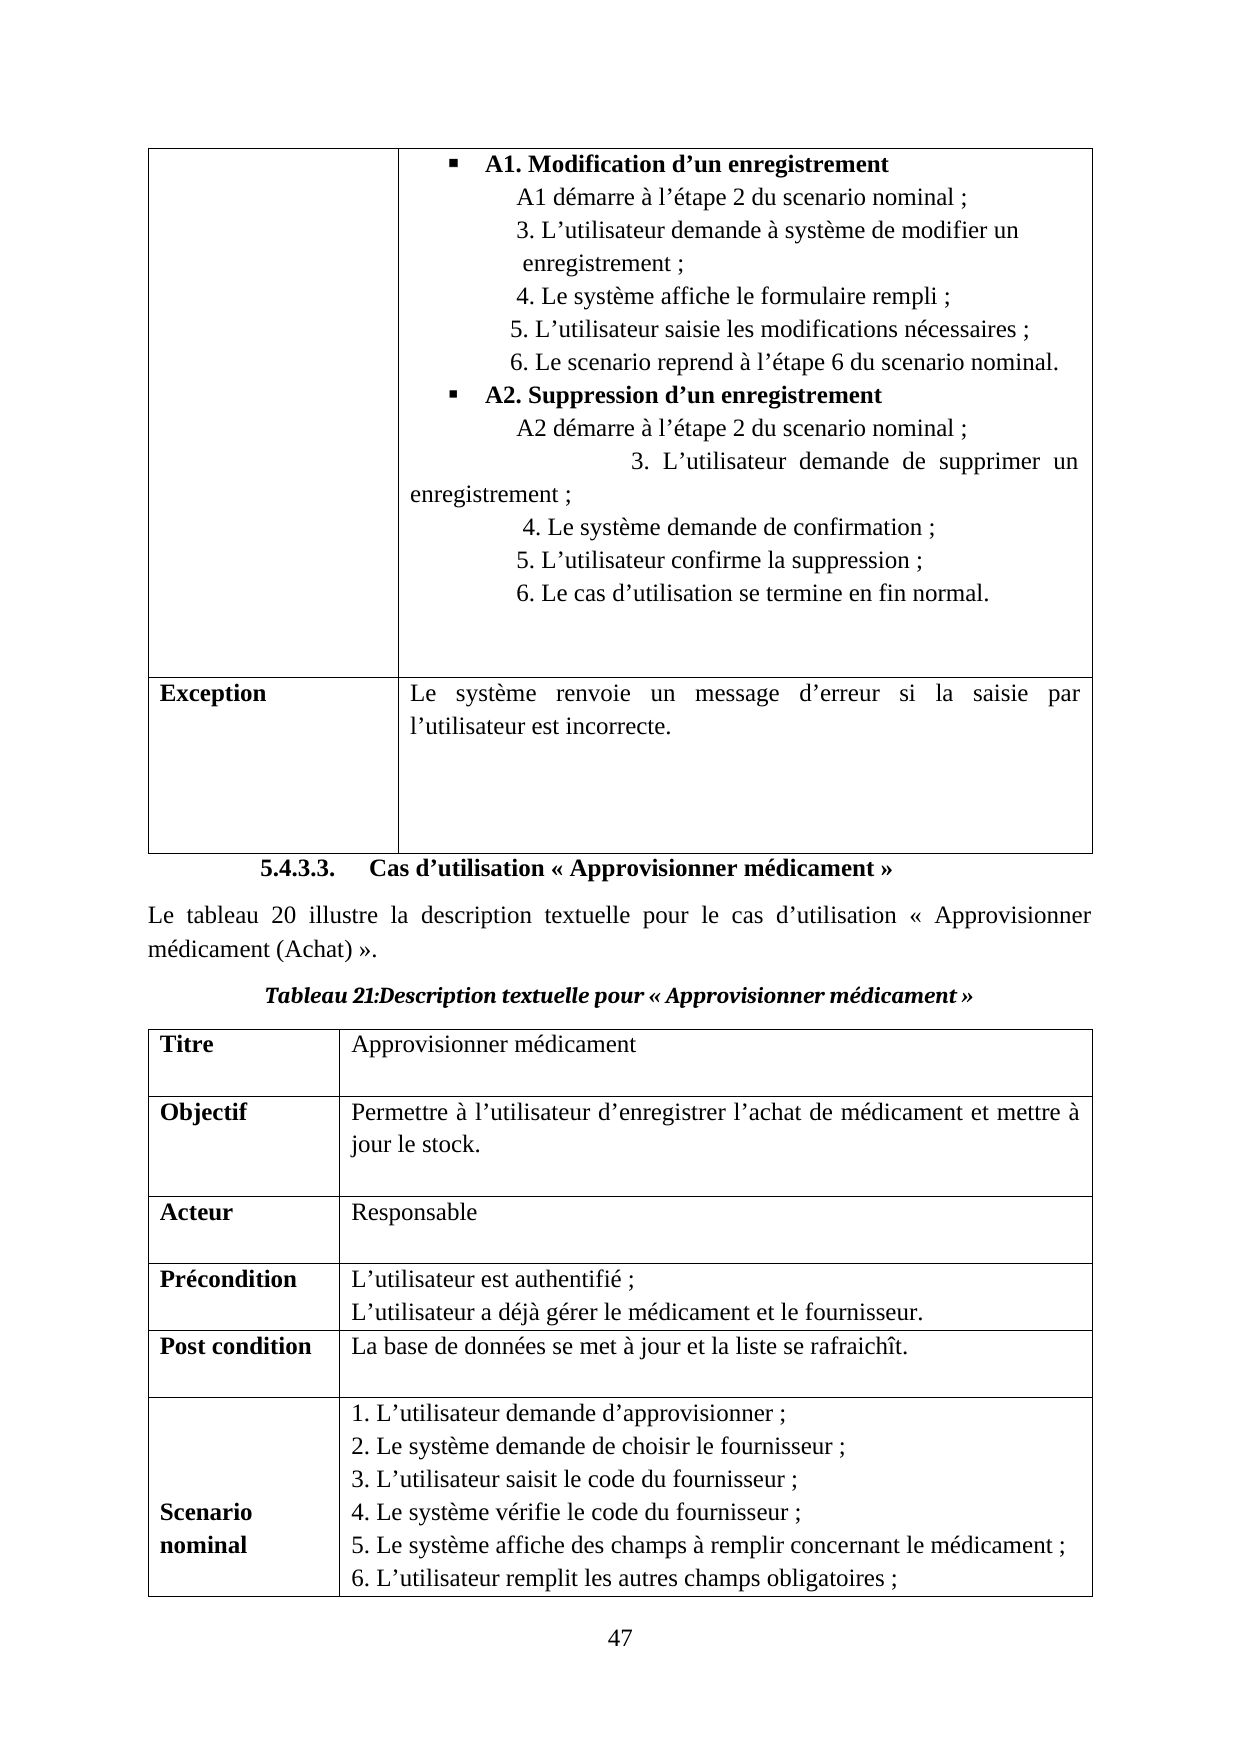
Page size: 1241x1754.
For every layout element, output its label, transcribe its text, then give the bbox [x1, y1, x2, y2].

text Le tableau 20 illustre la description textuelle pour le cas d’utilisation « Approvisionner médicament (Achat) ». [148, 901, 1092, 962]
table_cell Exception [149, 678, 398, 852]
table_cell Acteur [149, 1197, 339, 1263]
table_header Titre [149, 1030, 339, 1096]
table_cell Objectif [149, 1097, 339, 1196]
table_cell A1. Modification d’un enregistrement A1 démarre à l’étape 2 du scenario nominal ; 3. L’utilisateur demande à système de modifier un enregistrement ; 4. Le système affiche le formulaire rempli ; 5. L’utilisateur saisie les modifications nécessaires ; 6. Le scenario reprend à l’étape 6 du scenario nominal. A2. Suppression d’un enregistrement A2 démarre à l’étape 2 du scenario nominal ; 3. L’utilisateur demande de supprimer un enregistrement ; 4. Le système demande de confirmation ; 5. L’utilisateur confirme la suppression ; 6. Le cas d’utilisation se termine en fin normal. [399, 149, 1092, 677]
table_cell Scenario nominal [149, 1398, 339, 1596]
table_cell Précondition [149, 1264, 339, 1330]
table_cell Post condition [149, 1331, 339, 1397]
table_cell Responsable [340, 1197, 1092, 1263]
table_cell [149, 149, 398, 677]
table_cell La base de données se met à jour et la liste se rafraichît. [340, 1331, 1092, 1397]
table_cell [340, 1398, 1092, 1596]
table_header Approvisionner médicament [340, 1030, 1092, 1096]
table_cell Le système renvoie un message d’erreur si la saisie par l’utilisateur est incorrecte. [399, 678, 1092, 852]
list Cas d’utilisation « Approvisionner médicament » [260, 854, 1092, 882]
table_cell Permettre à l’utilisateur d’enregistrer l’achat de médicament et mettre à jour le stock. [340, 1097, 1092, 1196]
table_cell L’utilisateur est authentifié ; L’utilisateur a déjà gérer le médicament et le fournisseur. [340, 1264, 1092, 1330]
